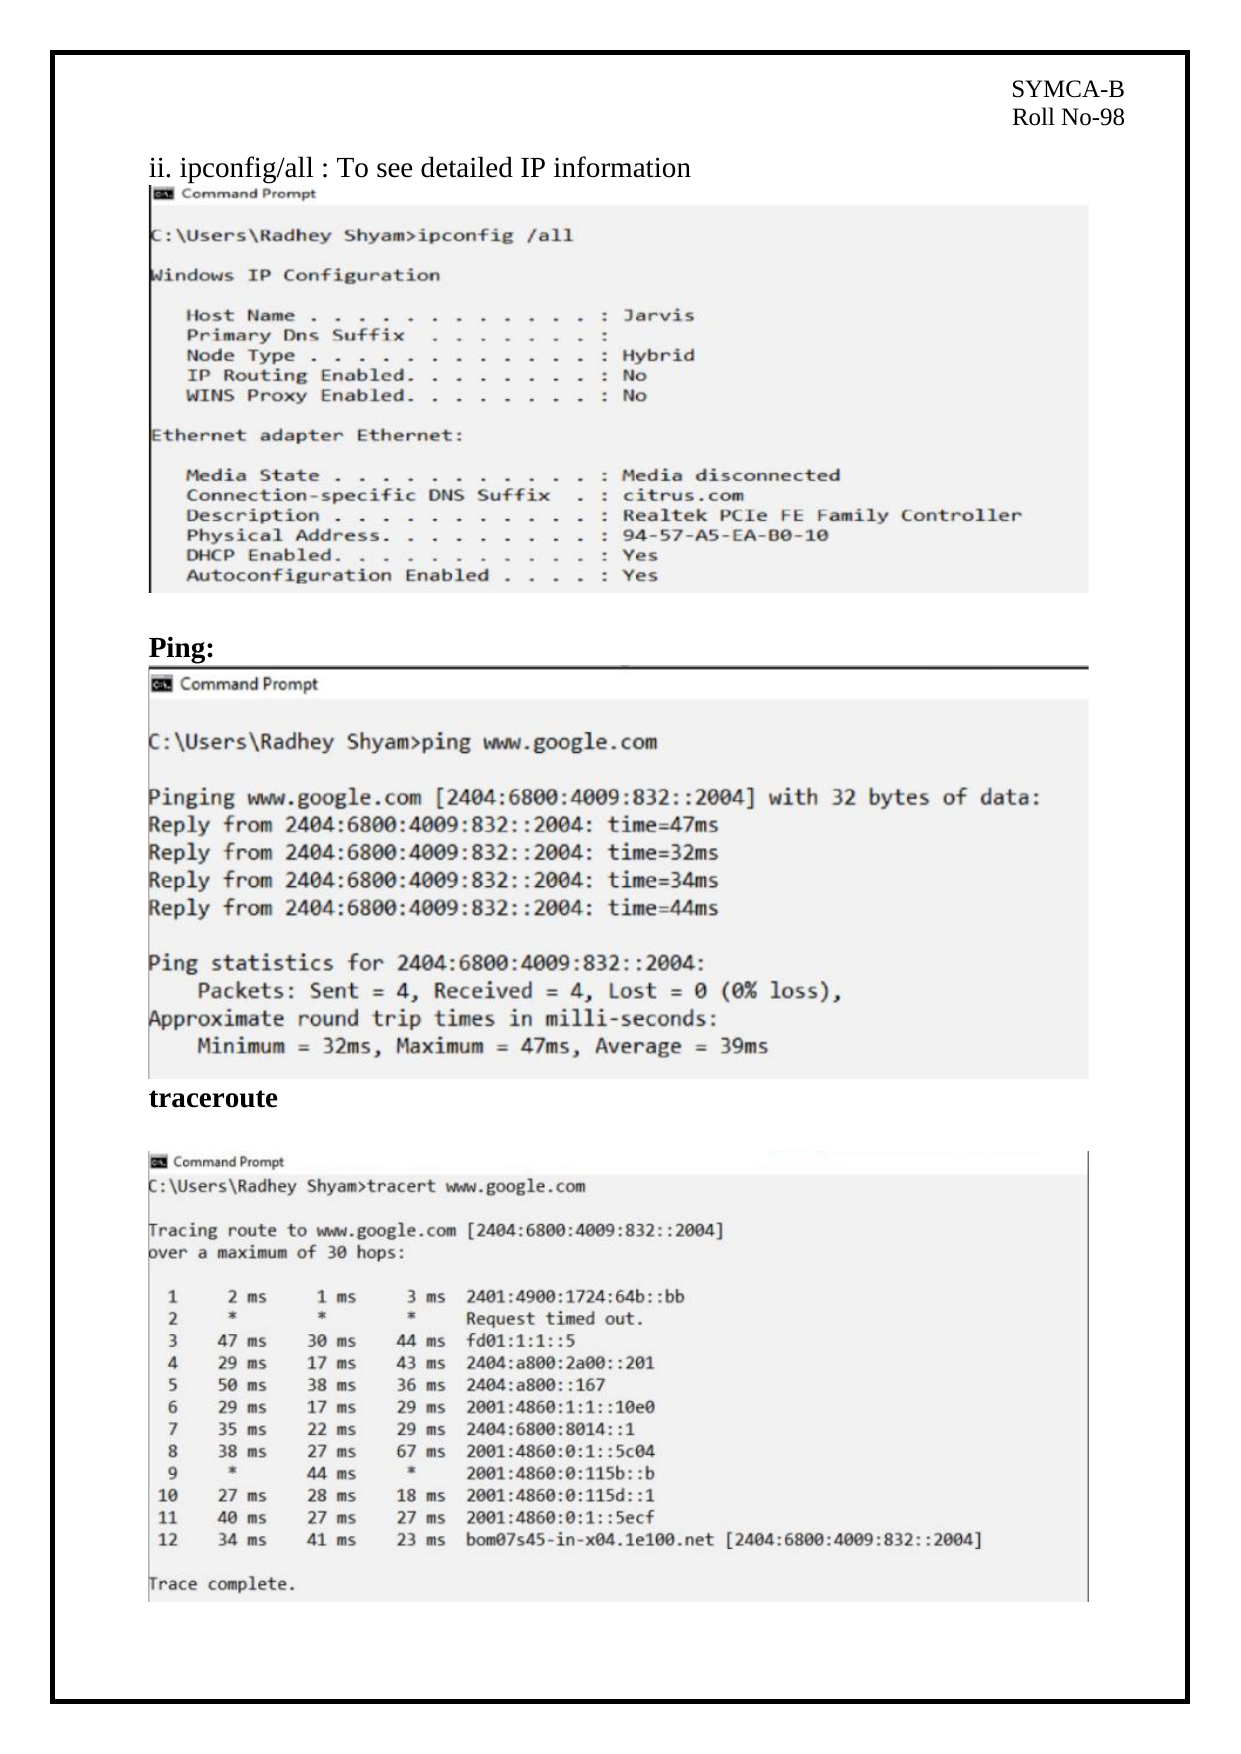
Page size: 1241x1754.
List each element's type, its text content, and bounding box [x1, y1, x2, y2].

text ii. ipconfig/all : To see detailed IP information [148, 150, 1092, 183]
picture [148, 185, 1089, 593]
text traceroute [148, 1080, 1092, 1114]
picture [148, 1151, 1089, 1602]
picture [148, 665, 1089, 1079]
text Ping: [148, 630, 1092, 663]
